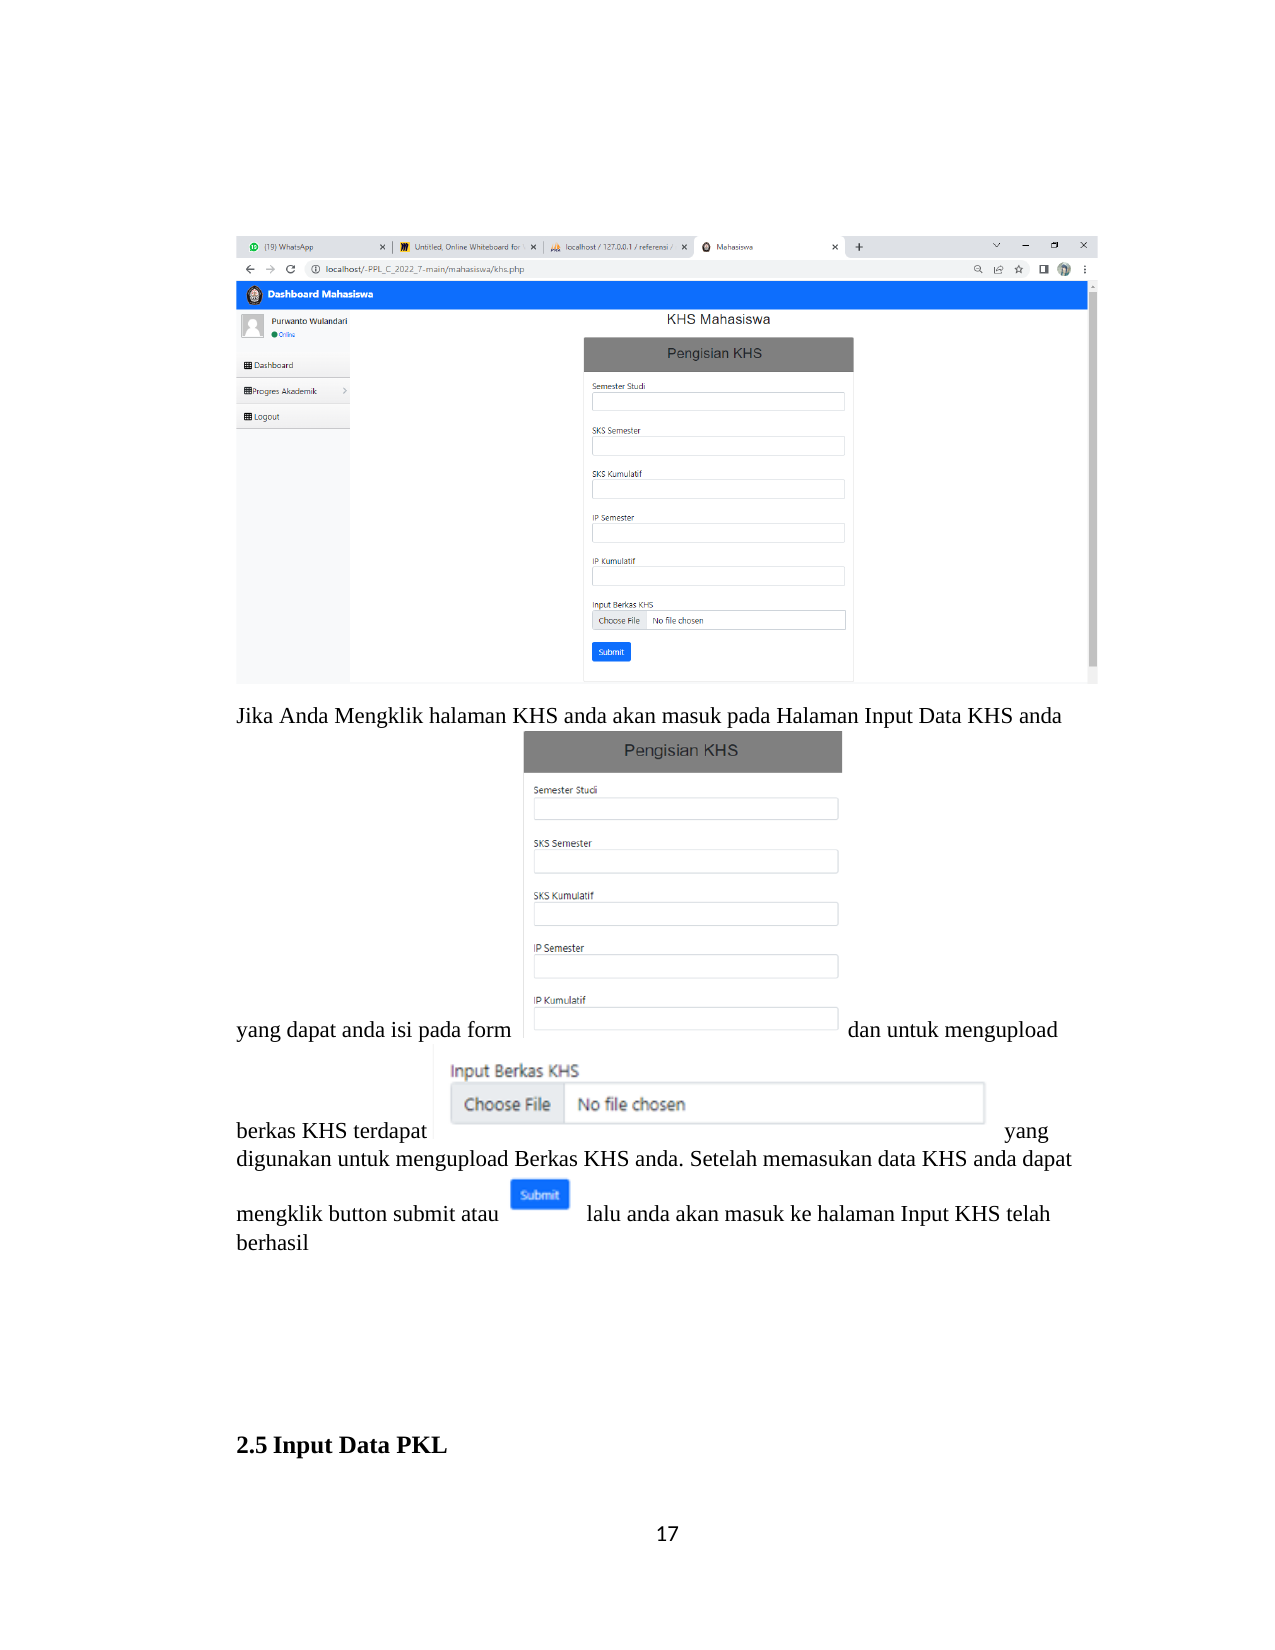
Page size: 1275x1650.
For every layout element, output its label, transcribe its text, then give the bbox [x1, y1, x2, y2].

picture [517, 731, 843, 1038]
picture [236, 236, 1098, 684]
text 2.5 Input Data PKL [236, 1431, 1098, 1459]
picture [505, 1173, 581, 1222]
picture [432, 1044, 999, 1139]
